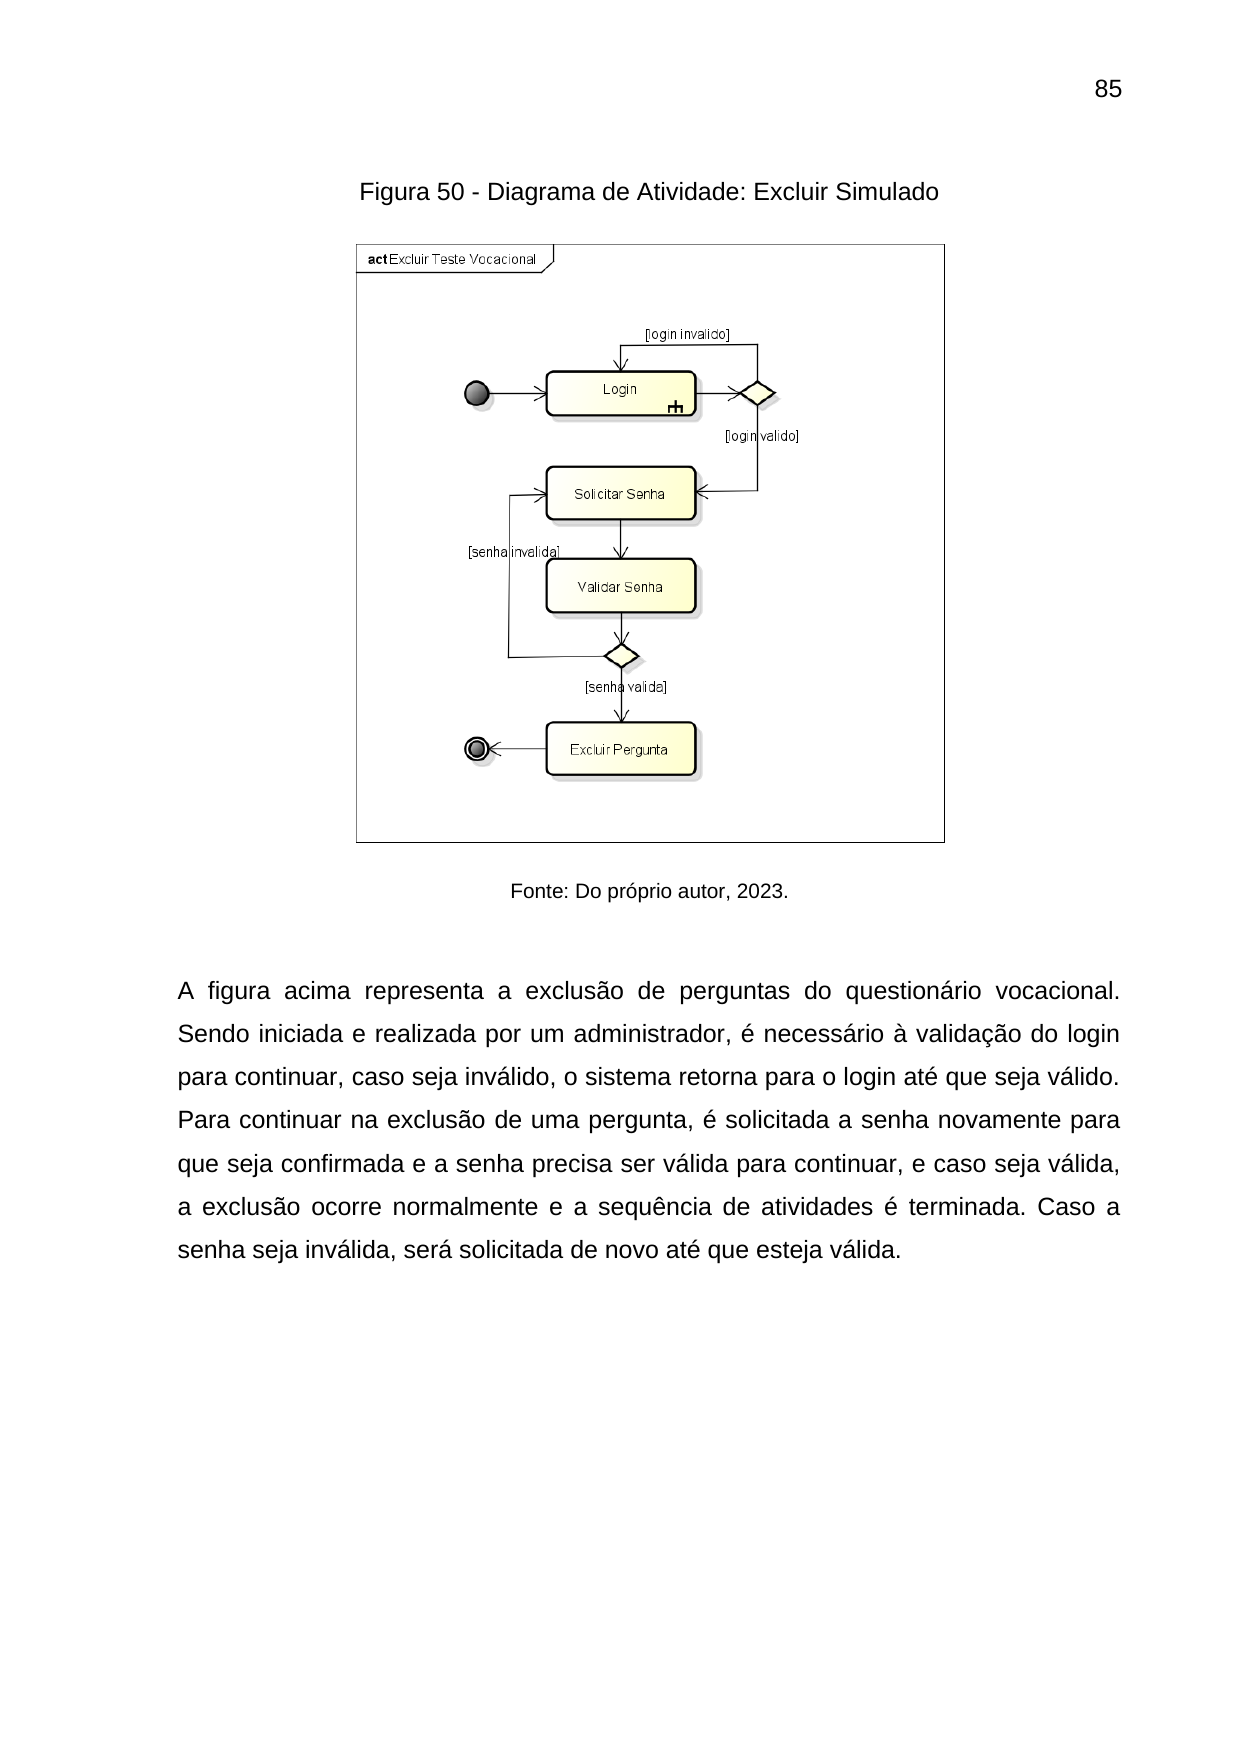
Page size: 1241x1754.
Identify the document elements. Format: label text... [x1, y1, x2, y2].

text Fonte: Do próprio autor, 2023. [177, 879, 1122, 903]
picture [344, 232, 955, 853]
text Figura 50 - Diagrama de Atividade: Excluir Simulado [177, 177, 1122, 206]
text A figura acima representa a exclusão de perguntas do questionário vocacional. Sendo iniciada e realizada por um administrador, é necessário à validação do login para continuar, caso seja inválido, o sistema retorna para o login até que seja válido. Para continuar na exclusão de uma pergunta, é solicitada a senha novamente para que seja confirmada e a senha precisa ser válida para continuar, e caso seja válida, a exclusão ocorre normalmente e a sequência de atividades é terminada. Caso a senha seja inválida, será solicitada de novo até que esteja válida. [177, 976, 1122, 1264]
